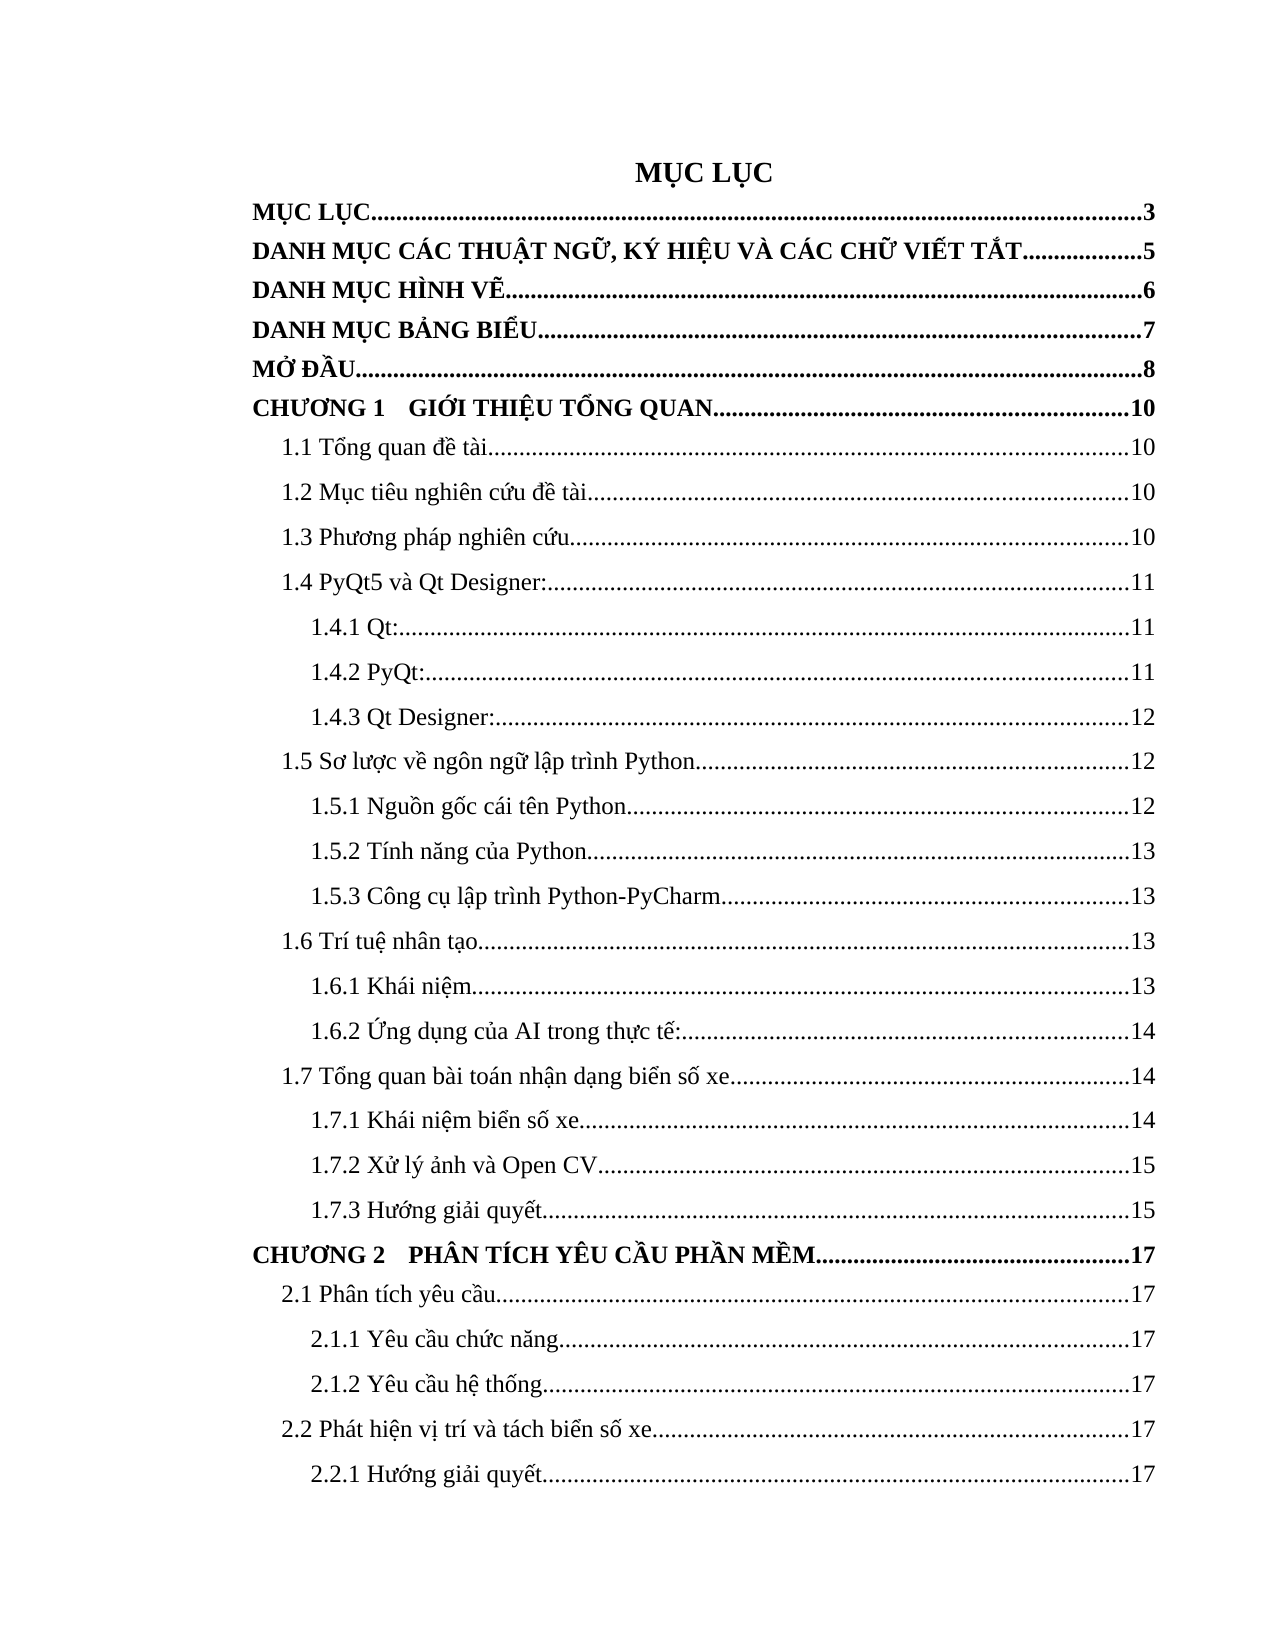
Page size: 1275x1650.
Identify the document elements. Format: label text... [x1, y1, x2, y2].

subtitle MỤC LỤC [207, 155, 1156, 189]
